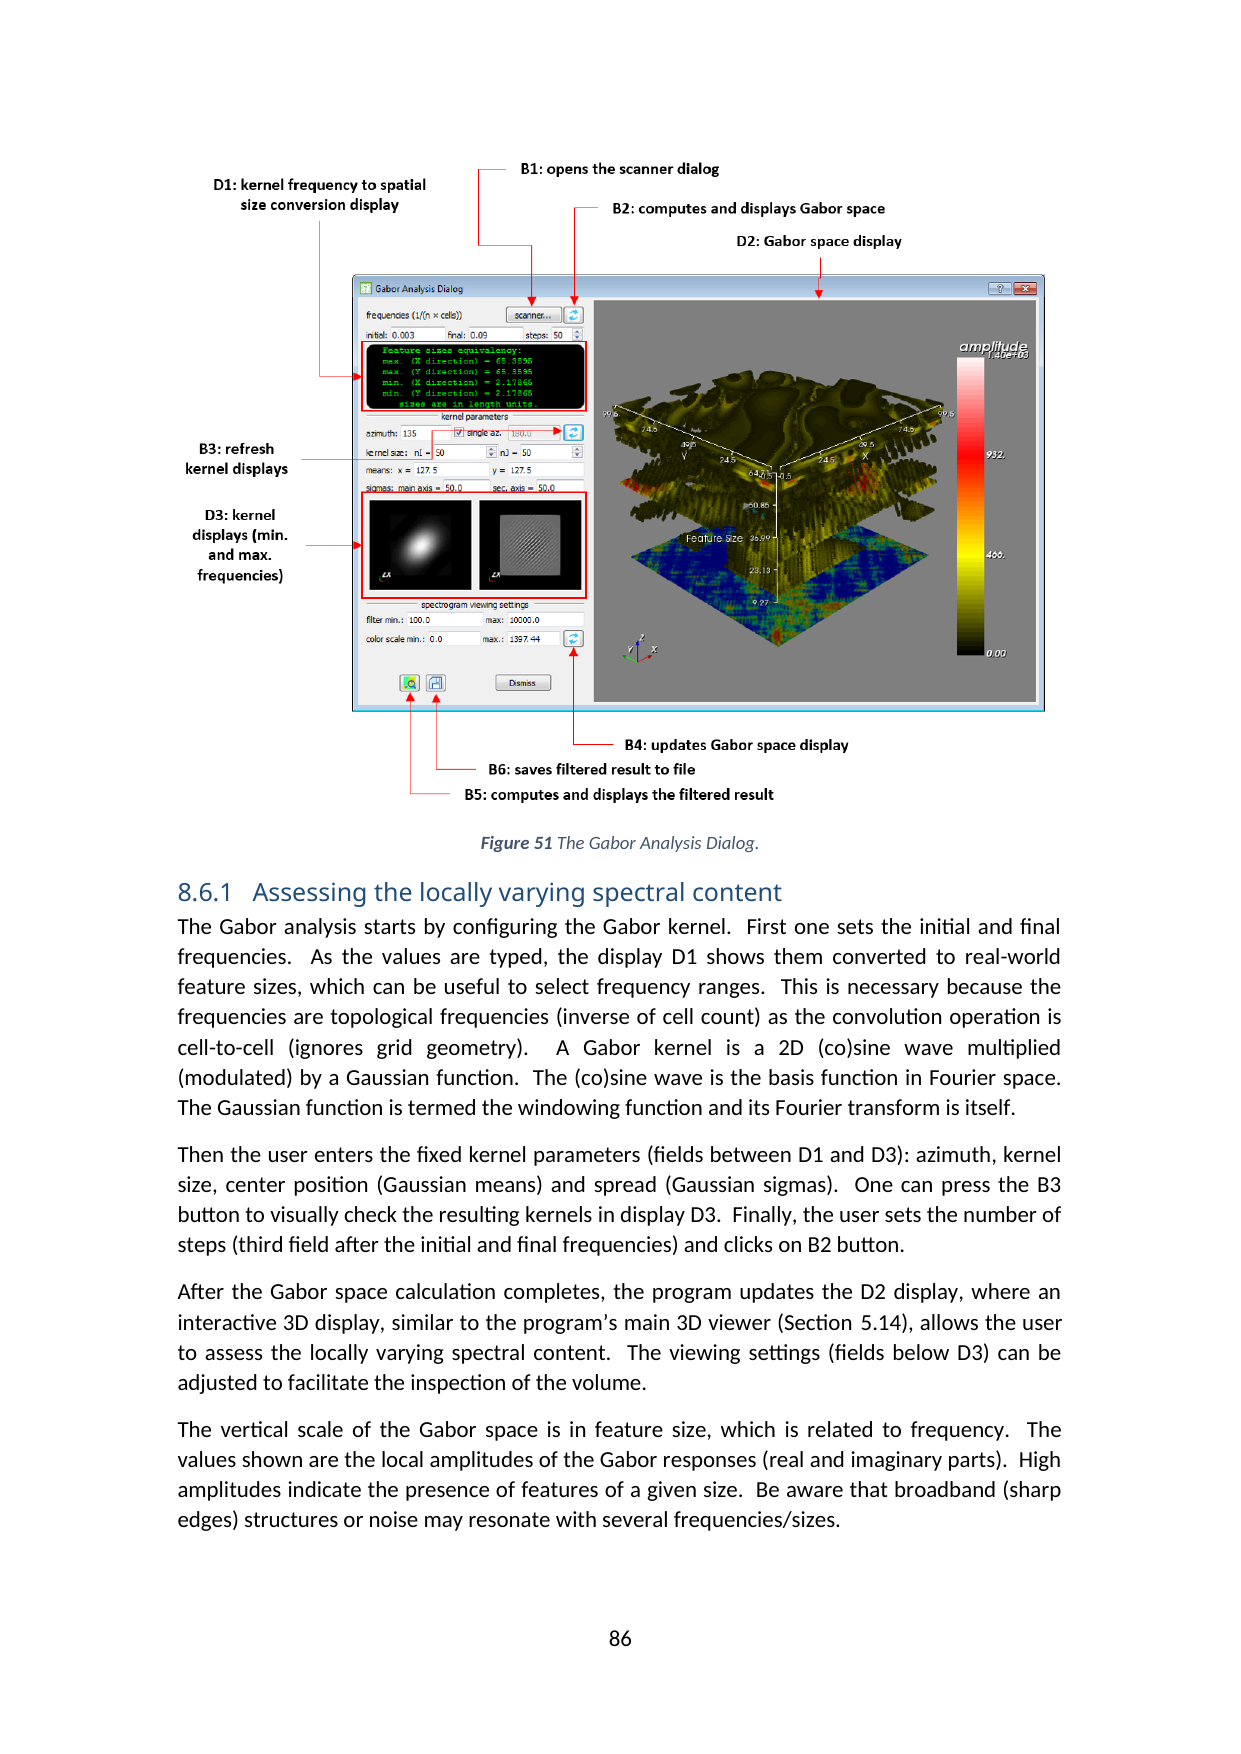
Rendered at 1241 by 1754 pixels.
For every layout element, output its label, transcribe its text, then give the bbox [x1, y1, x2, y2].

text The vertical scale of the Gabor space is in feature size, which is related to frequency. The values shown are the local amplitudes of the Gabor responses (real and imaginary parts). High amplitudes indicate the presence of features of a given size. Be aware that broadband (sharp edges) structures or noise may resonate with several frequencies/sizes. [177, 1415, 1063, 1533]
subtitle Assessing the locally varying spectral content [177, 875, 1063, 909]
text Figure 51 The Gabor Analysis Dialog. [177, 831, 1063, 854]
picture [177, 147, 1062, 813]
text The Gabor analysis starts by configuring the Gabor kernel. First one sets the initial and final frequencies. As the values are typed, the display D1 shows them converted to real-world feature sizes, which can be useful to select frequency ranges. This is necessary because the frequencies are topological frequencies (inverse of cell count) as the convolution operation is cell-to-cell (ignores grid geometry). A Gabor kernel is a 2D (co)sine wave multiplied (modulated) by a Gaussian function. The (co)sine wave is the basis function in Fourier space. The Gaussian function is termed the windowing function and its Fourier transform is itself. [177, 912, 1063, 1121]
text After the Gabor space calculation completes, the program updates the D2 display, where an interactive 3D display, similar to the program’s main 3D viewer (Section 5.14), allows the user to assess the locally varying spectral content. The viewing settings (fields below D3) can be adjusted to facilitate the inspection of the volume. [177, 1277, 1063, 1396]
text Then the user enters the fixed kernel parameters (fields between D1 and D3): azimuth, kernel size, center position (Gaussian means) and spread (Gaussian sigmas). One can press the B3 button to visually check the resulting kernels in display D3. Finally, the user sets the number of steps (third field after the initial and final frequencies) and clicks on B2 button. [177, 1140, 1063, 1258]
